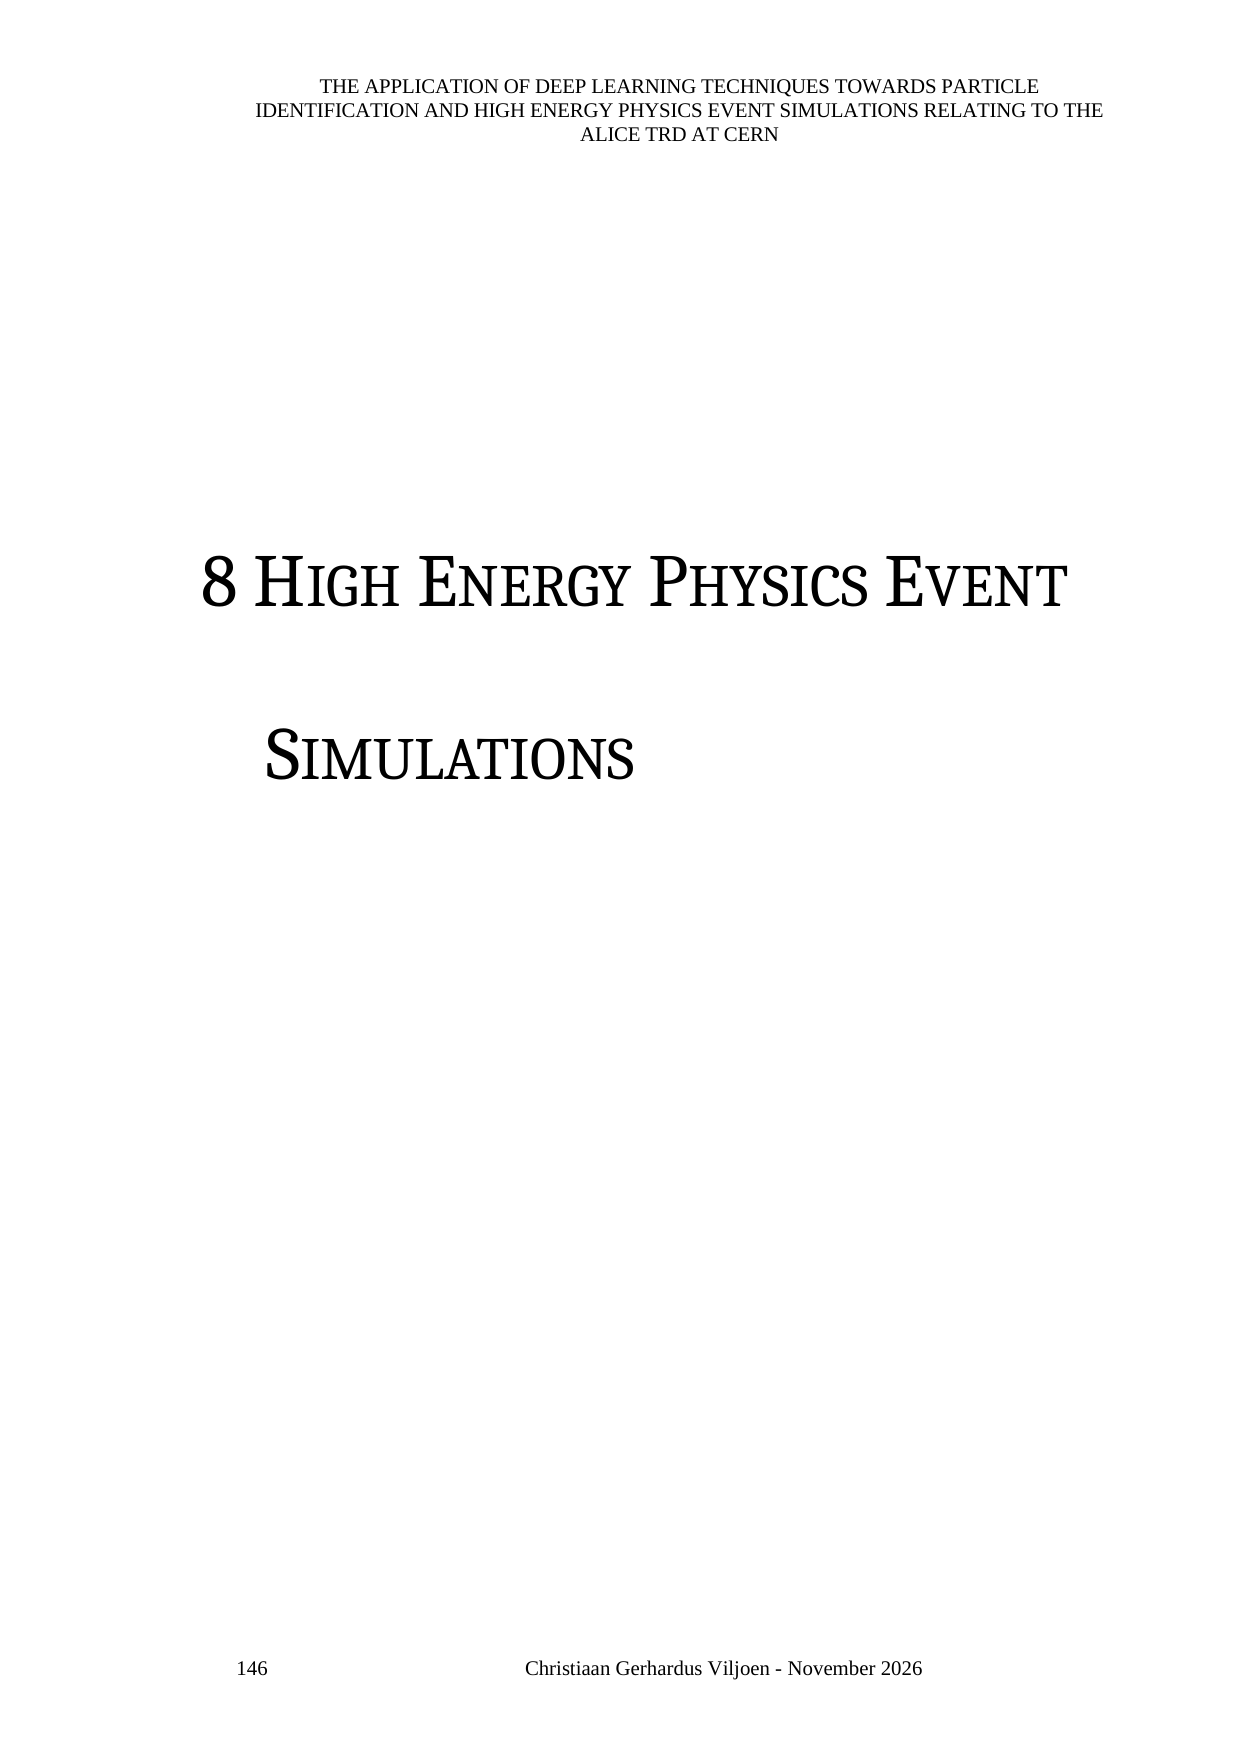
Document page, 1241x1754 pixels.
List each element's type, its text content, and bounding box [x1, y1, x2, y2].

subtitle High Energy Physics Event Simulations [201, 539, 1122, 798]
